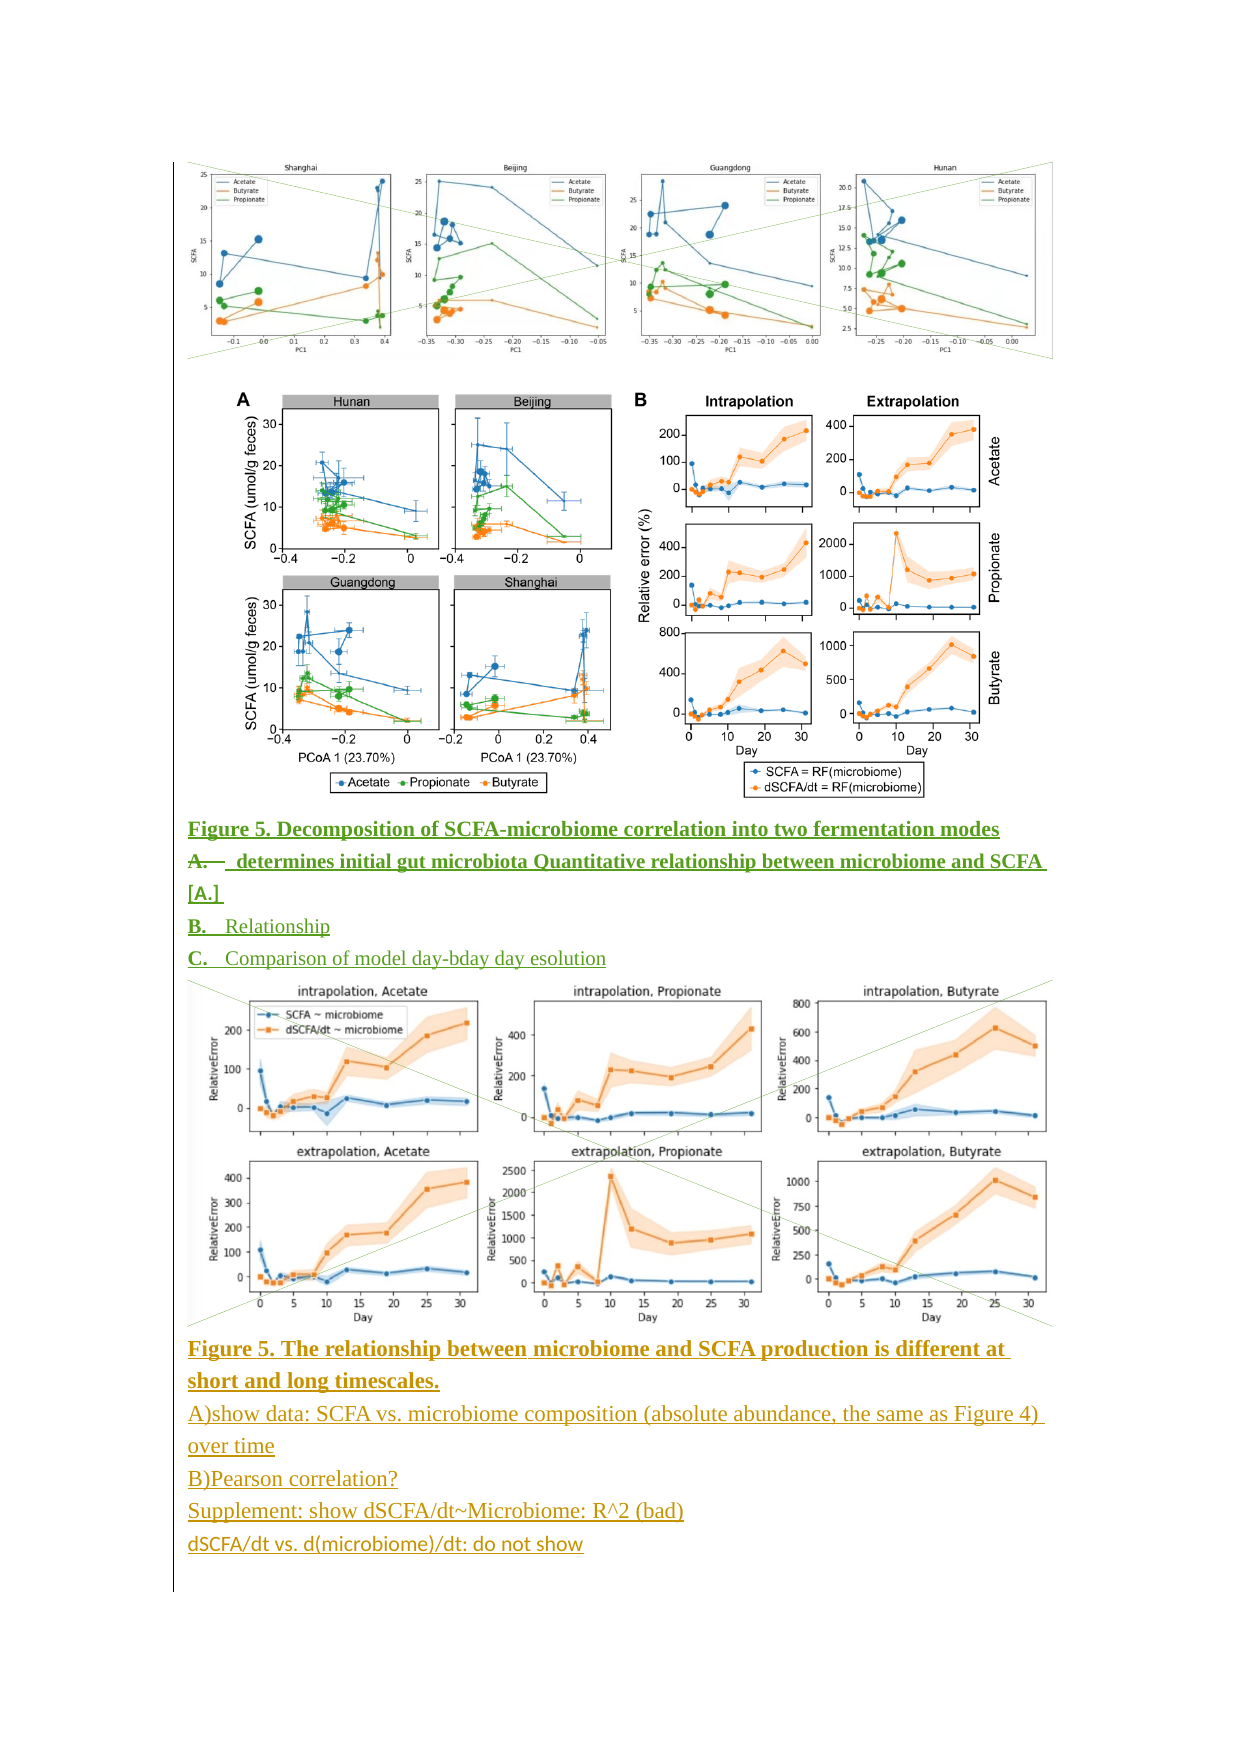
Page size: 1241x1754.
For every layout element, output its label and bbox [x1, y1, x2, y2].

picture [191, 980, 1049, 1152]
picture [193, 162, 1047, 260]
picture [623, 981, 1053, 1326]
picture [624, 163, 1053, 358]
picture [192, 261, 1048, 359]
picture [187, 163, 616, 358]
picture [189, 1154, 1051, 1327]
picture [236, 389, 1004, 798]
picture [187, 981, 617, 1326]
